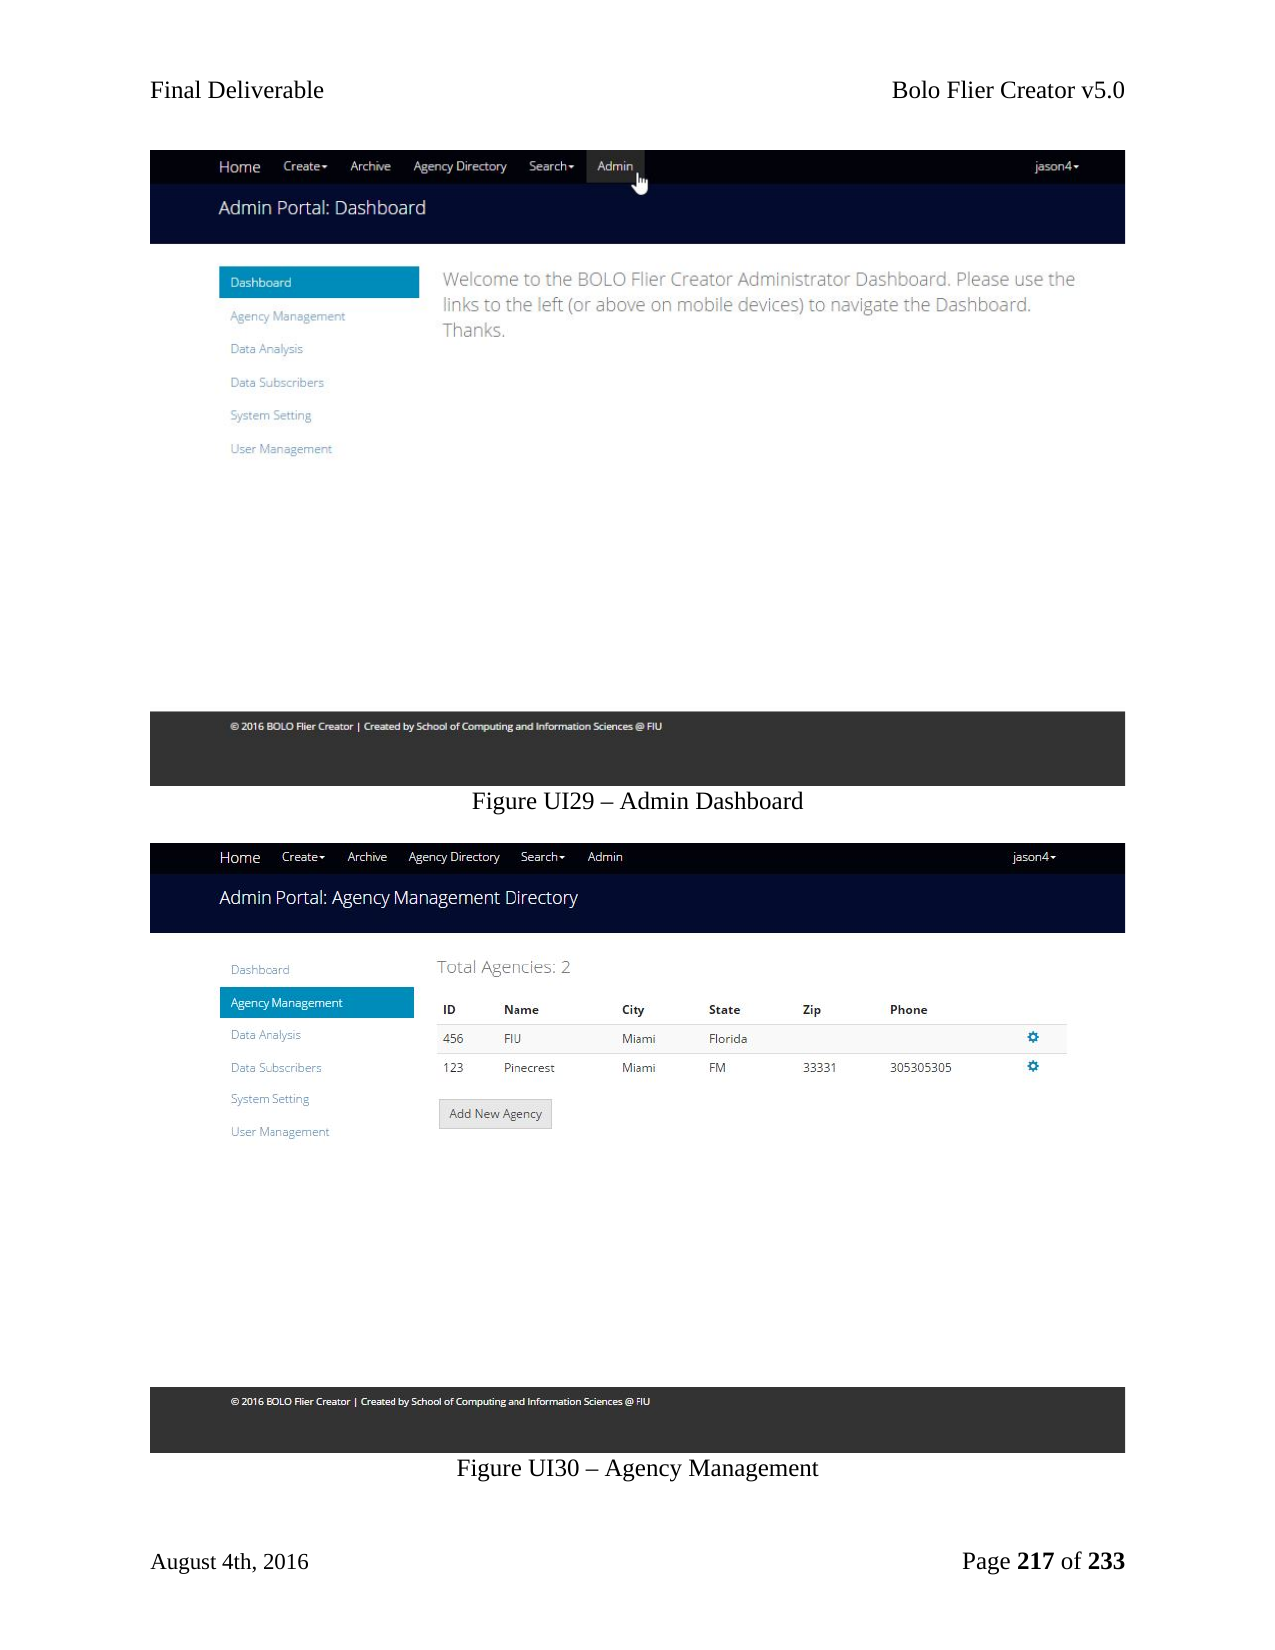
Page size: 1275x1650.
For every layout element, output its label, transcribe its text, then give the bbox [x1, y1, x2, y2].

text Figure UI30 – Agency Management [150, 1453, 1125, 1482]
text Figure UI29 – Admin Dashboard [150, 786, 1125, 815]
picture [150, 150, 1125, 786]
picture [150, 843, 1125, 1453]
